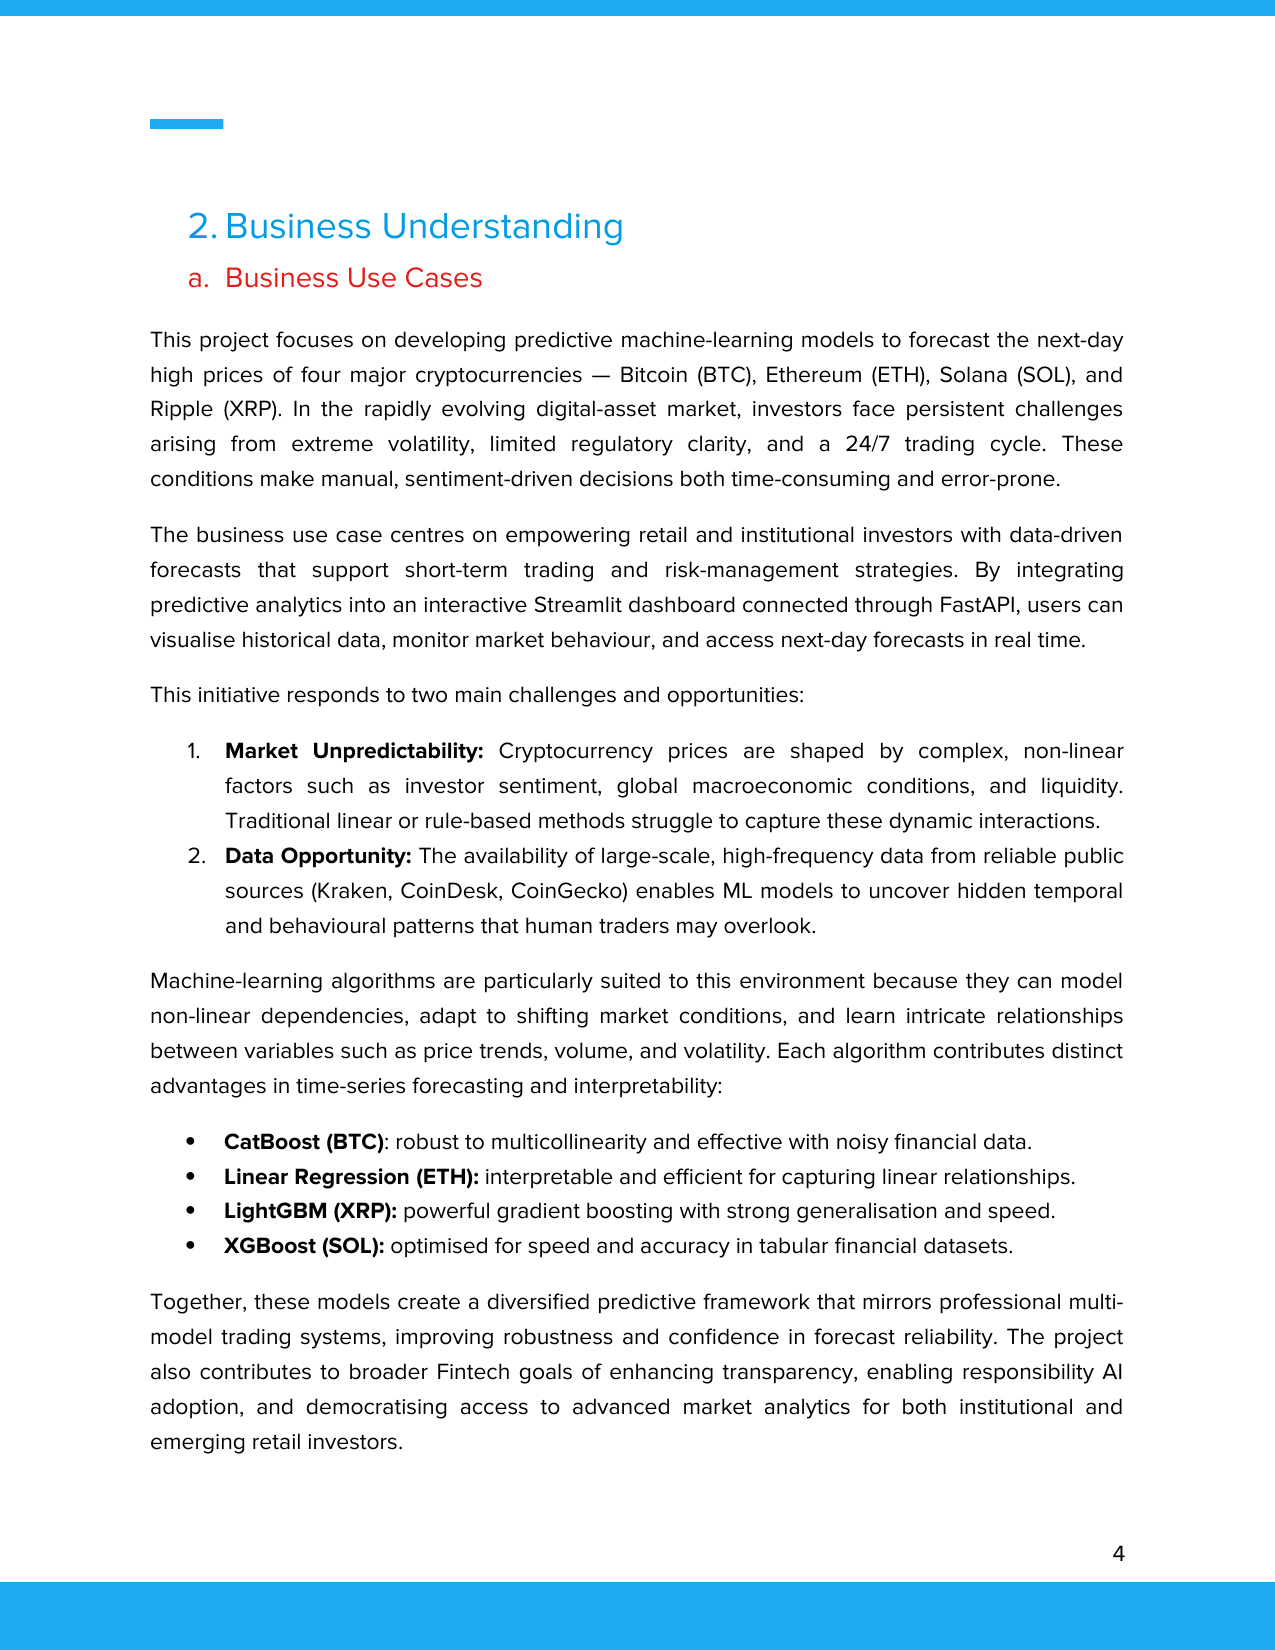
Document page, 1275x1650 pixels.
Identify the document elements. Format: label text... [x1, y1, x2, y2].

subtitle Business Use Cases [187, 261, 1125, 296]
picture [150, 119, 224, 129]
picture [0, 1582, 1275, 1650]
list CatBoost (BTC): robust to multicollinearity and effective with noisy financial data. [186, 1128, 1125, 1156]
list LightGBM (XRP): powerful gradient boosting with strong generalisation and speed. [186, 1198, 1125, 1226]
text The business use case centres on empowering retail and institutional investors with data-driven forecasts that support short-term trading and risk-management strategies. By integrating predictive analytics into an interactive Streamlit dashboard connected through FastAPI, users can visualise historical data, monitor market behaviour, and access next-day forecasts in real time. [150, 521, 1125, 654]
subtitle Business Understanding [187, 204, 1125, 249]
text Together, these models create a diversified predictive framework that mirrors professional multi-model trading systems, improving robustness and confidence in forecast reliability. The project also contributes to broader Fintech goals of enhancing transparency, enabling responsibility AI adoption, and democratising access to advanced market analytics for both institutional and emerging retail investors. [150, 1288, 1125, 1456]
text This initiative responds to two main challenges and opportunities: [150, 682, 1125, 710]
text Machine-learning algorithms are particularly suited to this environment because they can model non-linear dependencies, adapt to shifting market conditions, and learn intricate relationships between variables such as price trends, volume, and volatility. Each algorithm contributes distinct advantages in time-series forecasting and interpretability: [150, 968, 1125, 1100]
list XGBoost (SOL): optimised for speed and accuracy in tabular financial datasets. [186, 1233, 1125, 1261]
text This project focuses on developing predictive machine-learning models to forecast the next-day high prices of four major cryptocurrencies — Bitcoin (BTC), Ethereum (ETH), Solana (SOL), and Ripple (XRP). In the rapidly evolving digital-asset market, investors face persistent challenges arising from extreme volatility, limited regulatory clarity, and a 24/7 trading cycle. These conditions make manual, sentiment-driven decisions both time-consuming and error-prone. [150, 326, 1125, 493]
picture [0, 0, 1275, 16]
list Linear Regression (ETH): interpretable and efficient for capturing linear relationships. [186, 1163, 1125, 1191]
list Data Opportunity: The availability of large-scale, high-frequency data from reliable public sources (Kraken, CoinDesk, CoinGecko) enables ML models to uncover hidden temporal and behavioural patterns that human traders may overlook. [187, 842, 1125, 940]
list Market Unpredictability: Cryptocurrency prices are shaped by complex, non-linear factors such as investor sentiment, global macroeconomic conditions, and liquidity. Traditional linear or rule-based methods struggle to capture these dynamic interactions. [187, 737, 1125, 835]
